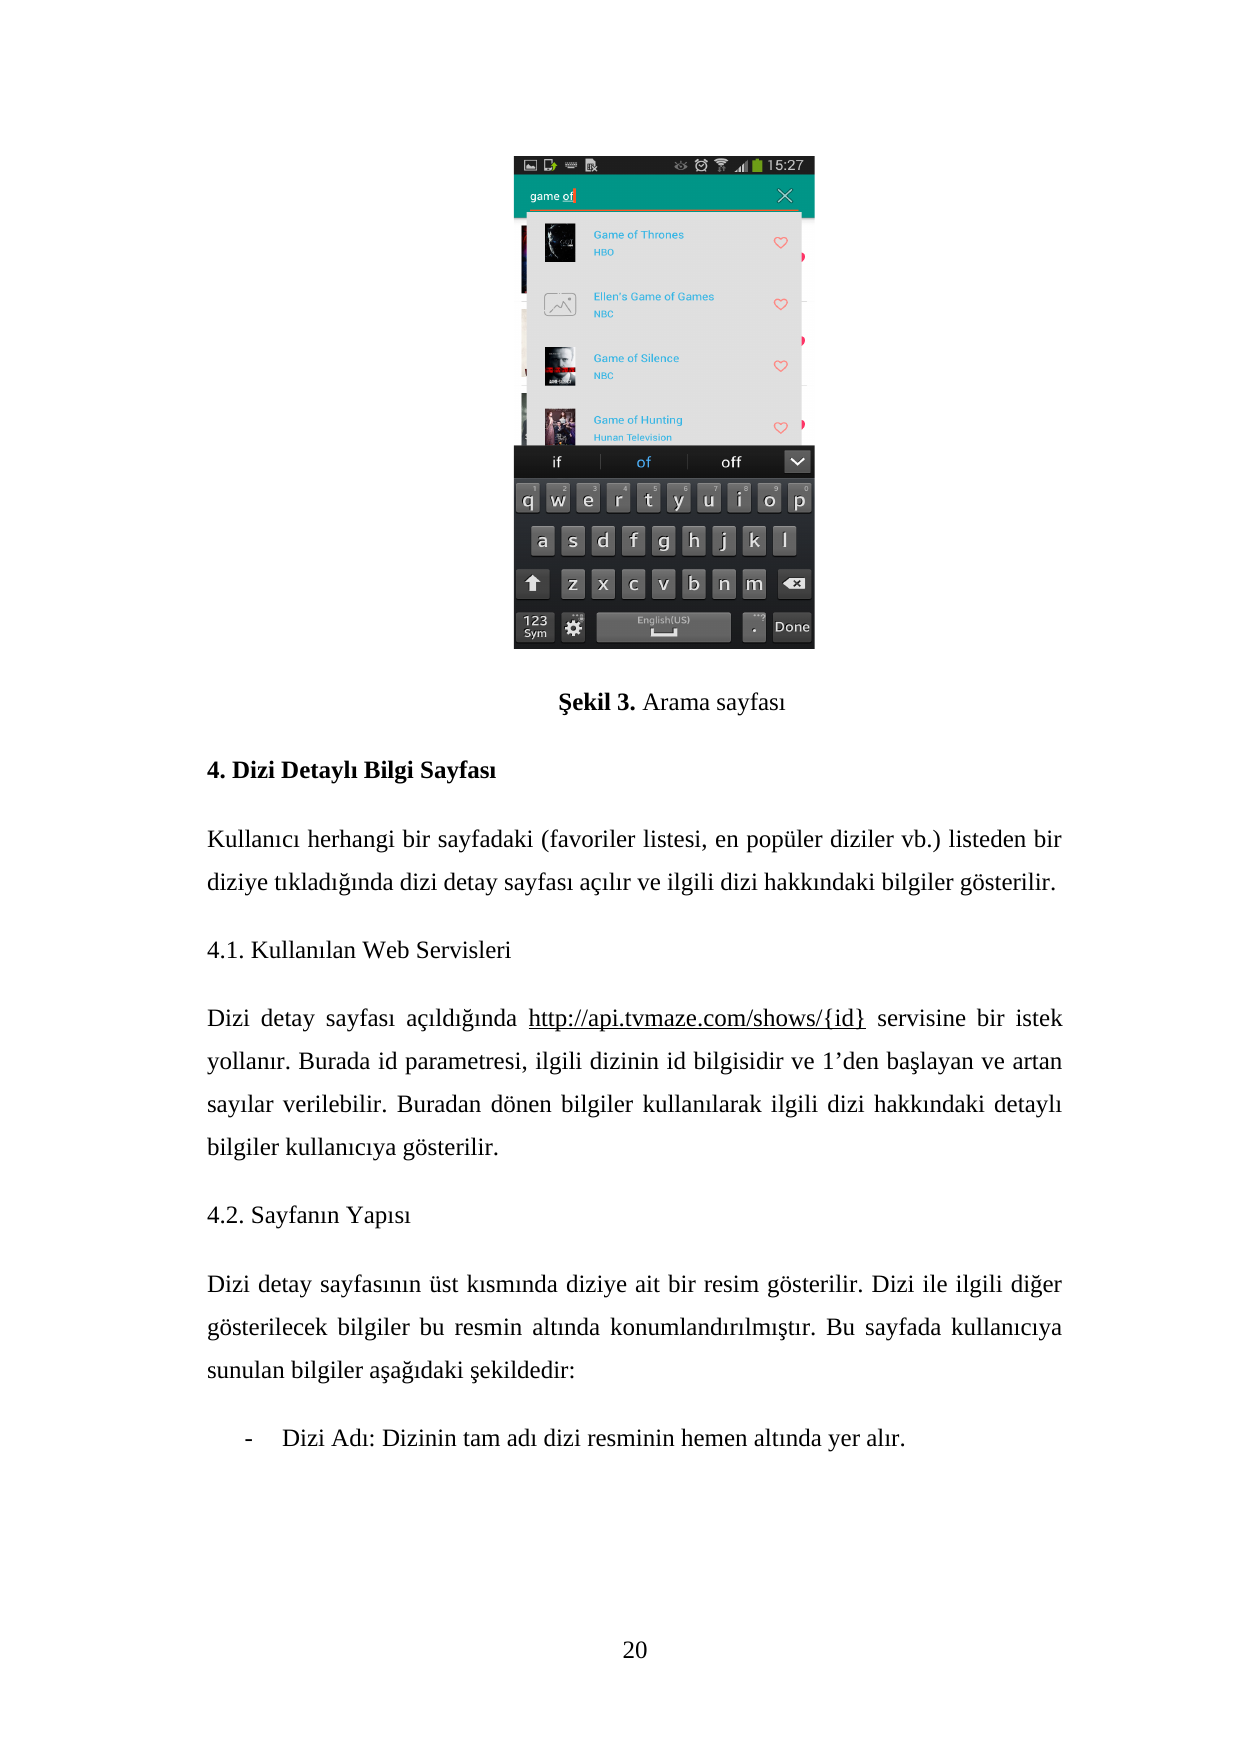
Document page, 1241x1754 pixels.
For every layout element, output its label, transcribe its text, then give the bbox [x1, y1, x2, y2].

text 4.2. Sayfanın Yapısı [207, 1201, 1063, 1229]
picture [513, 156, 815, 649]
text Kullanıcı herhangi bir sayfadaki (favoriler listesi, en popüler diziler vb.) listeden bir diziye tıkladığında dizi detay sayfası açılır ve ilgili dizi hakkındaki bilgiler gösterilir. [207, 824, 1063, 896]
text Dizi detay sayfasının üst kısmında diziye ait bir resim gösterilir. Dizi ile ilgili diğer gösterilecek bilgiler bu resmin altında konumlandırılmıştır. Bu sayfada kullanıcıya sunulan bilgiler aşağıdaki şekildedir: [207, 1269, 1063, 1384]
text 4. Dizi Detaylı Bilgi Sayfası [207, 756, 1063, 784]
list Dizi Adı: Dizinin tam adı dizi resminin hemen altında yer alır. [244, 1423, 1063, 1452]
text Dizi detay sayfası açıldığında http://api.tvmaze.com/shows/{id} servisine bir istek yollanır. Burada id parametresi, ilgili dizinin id bilgisidir ve 1’den başlayan ve artan sayılar verilebilir. Buradan dönen bilgiler kullanılarak ilgili dizi hakkındaki detaylı bilgiler kullanıcıya gösterilir. [207, 1003, 1063, 1161]
text 4.1. Kullanılan Web Servisleri [207, 935, 1063, 964]
